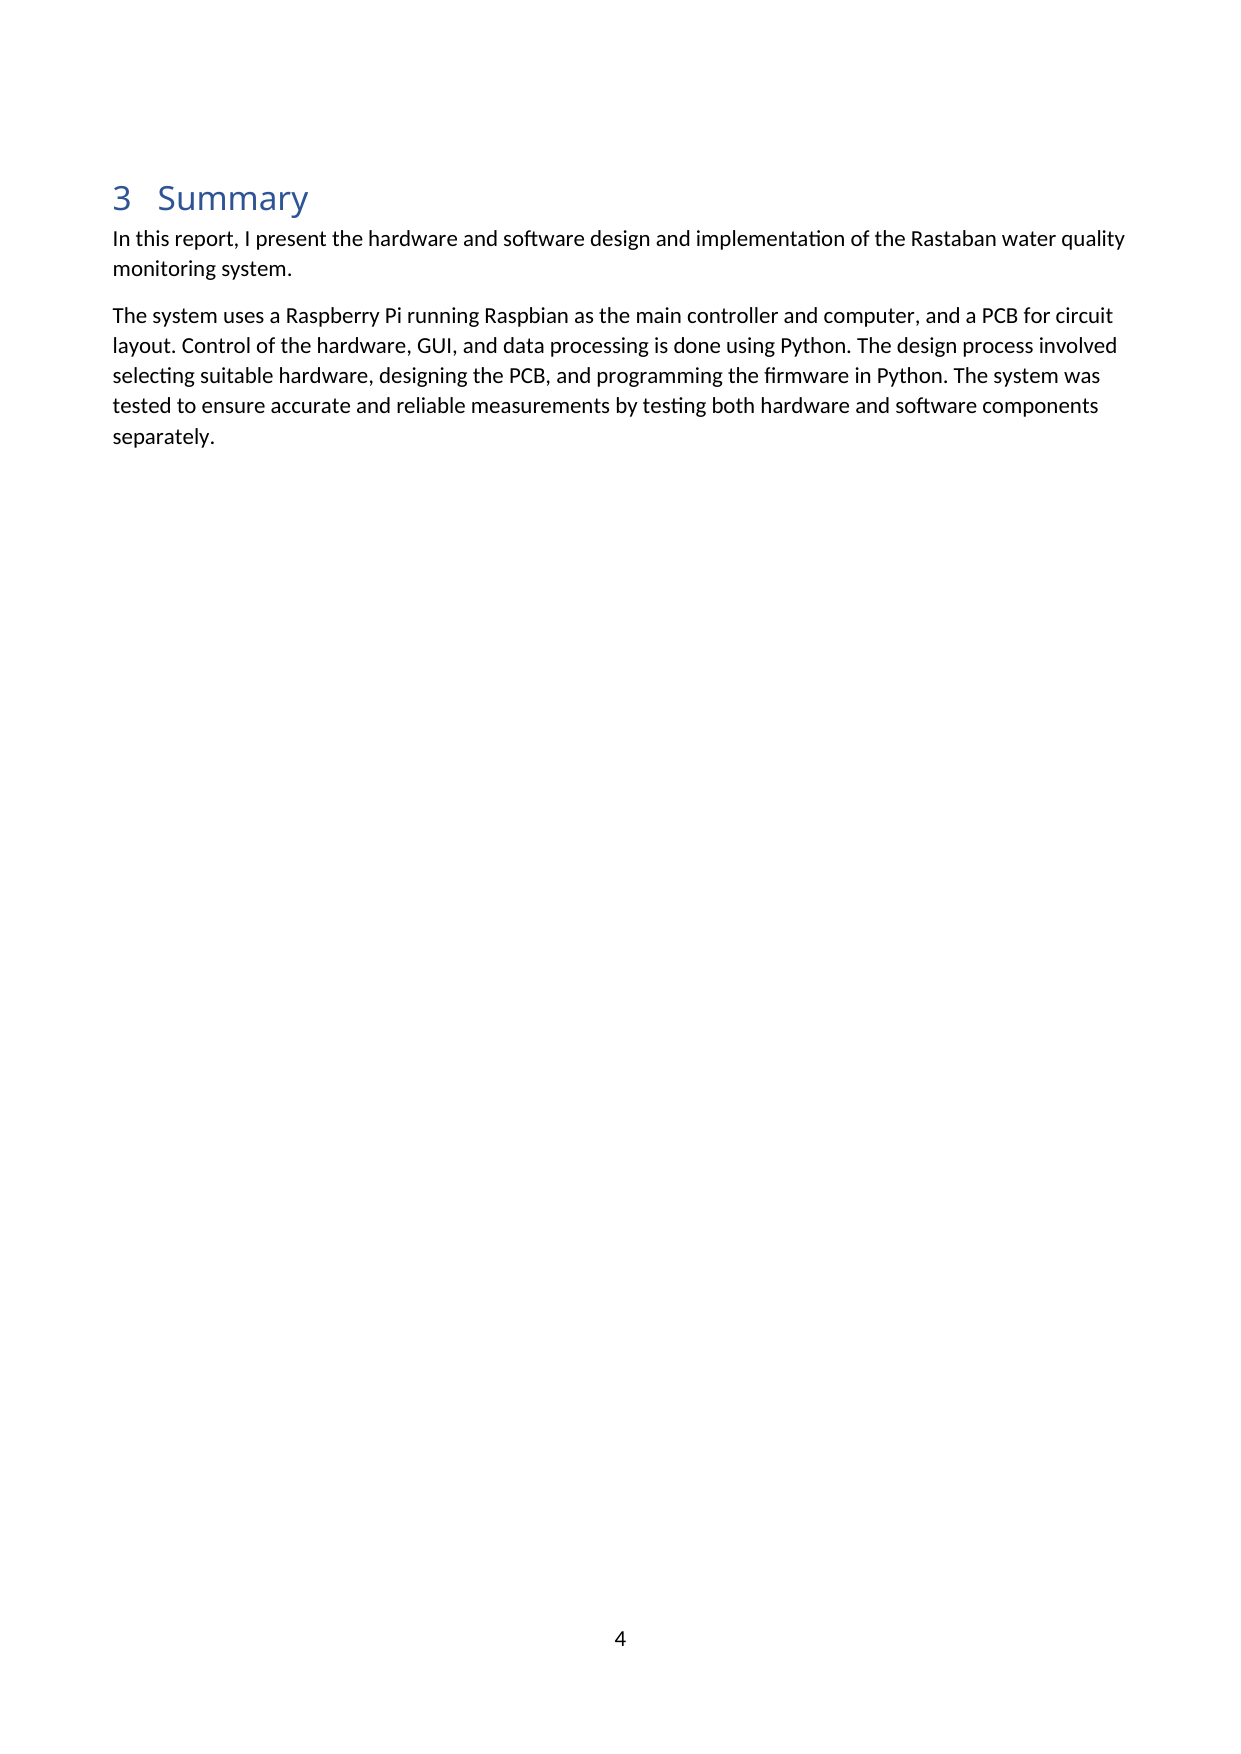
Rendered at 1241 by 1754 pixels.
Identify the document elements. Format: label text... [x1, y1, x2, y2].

subtitle Summary [112, 175, 1128, 220]
text The system uses a Raspberry Pi running Raspbian as the main controller and computer, and a PCB for circuit layout. Control of the hardware, GUI, and data processing is done using Python. The design process involved selecting suitable hardware, designing the PCB, and programming the firmware in Python. The system was tested to ensure accurate and reliable measurements by testing both hardware and software components separately. [112, 301, 1128, 450]
text In this report, I present the hardware and software design and implementation of the Rastaban water quality monitoring system. [112, 224, 1128, 282]
